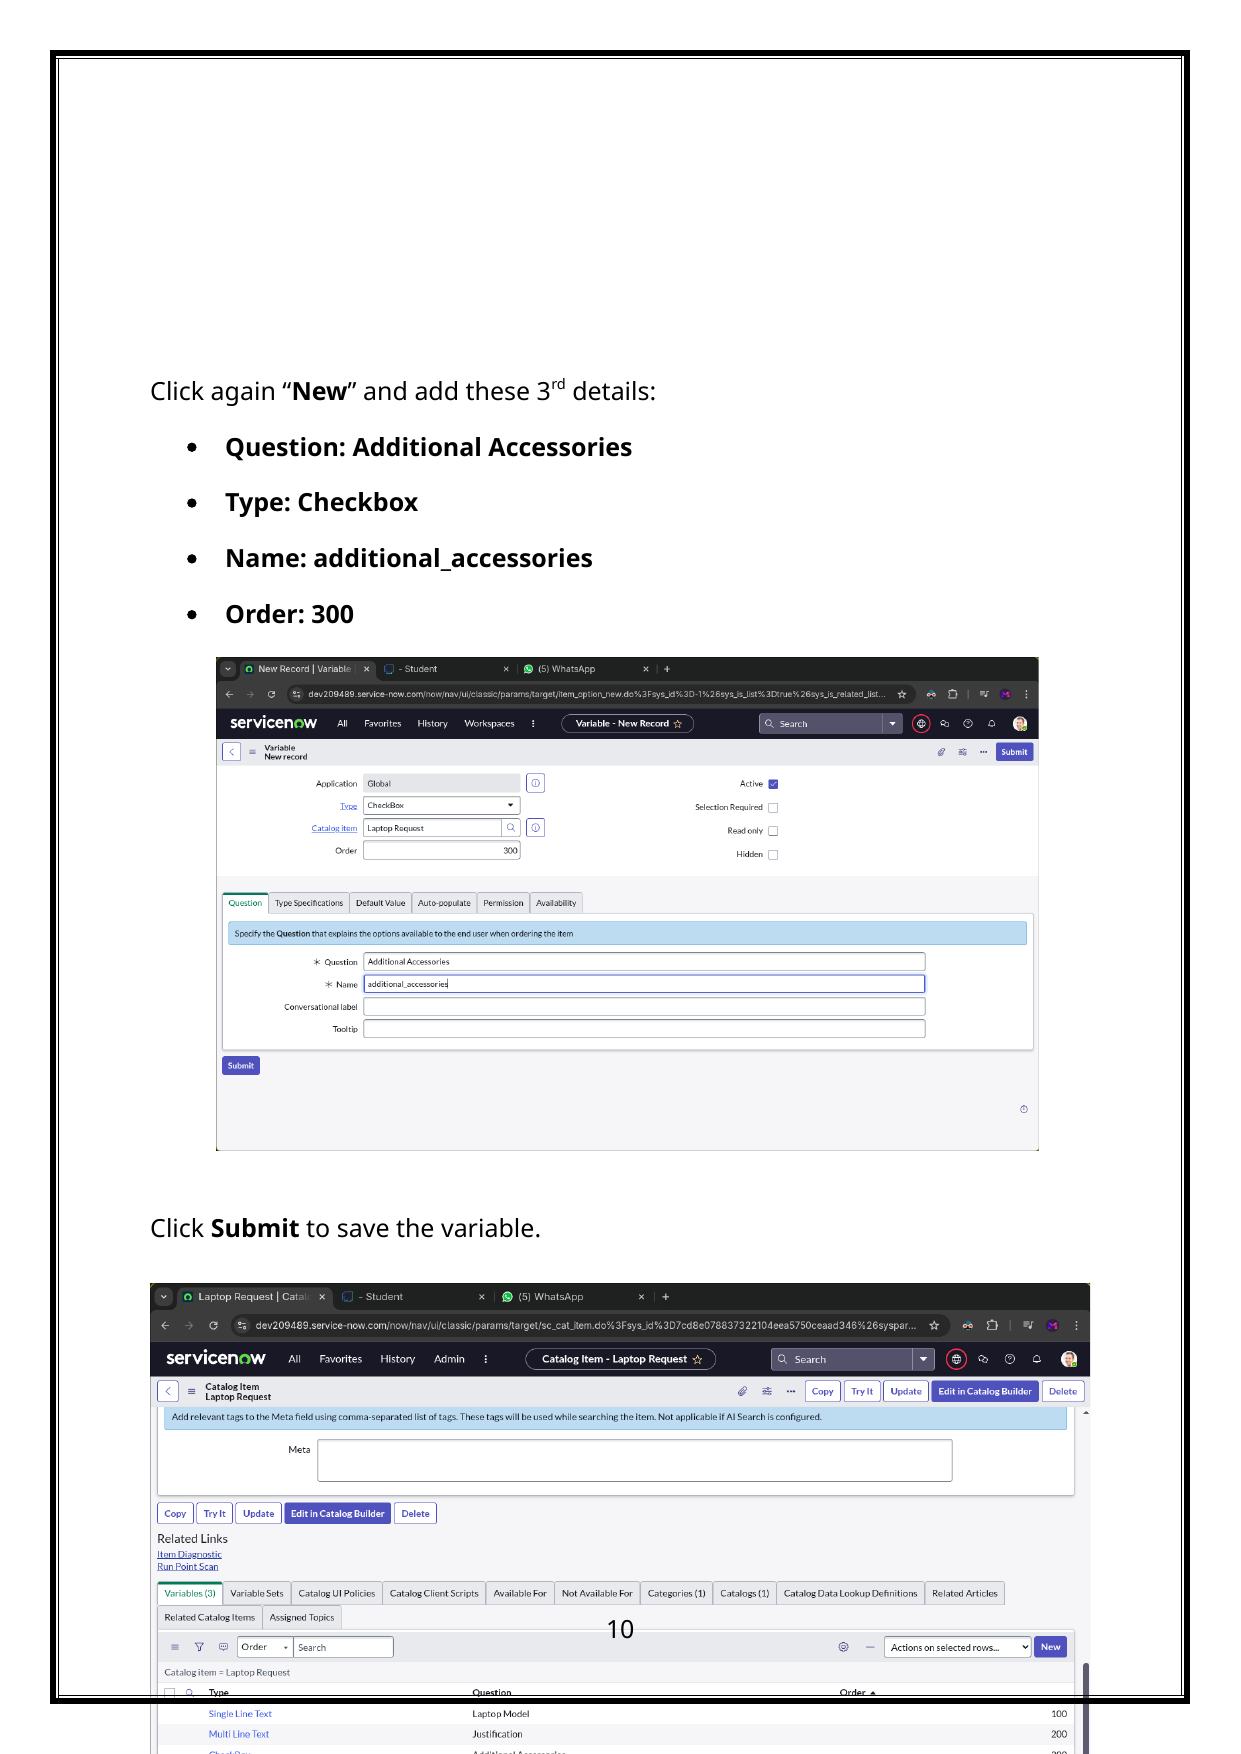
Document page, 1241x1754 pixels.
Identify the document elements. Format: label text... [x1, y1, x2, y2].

text Click Submit to save the variable. [150, 1211, 1090, 1245]
picture [216, 657, 1039, 1151]
list Type: Checkbox [187, 485, 1090, 519]
picture [150, 1283, 1091, 1695]
list Name: additional_accessories [187, 541, 1090, 575]
list Question: Additional Accessories [187, 429, 1090, 463]
list Order: 300 [187, 597, 1090, 631]
picture [150, 1704, 1091, 1754]
text Click again “New” and add these 3rd details: [150, 373, 1090, 407]
